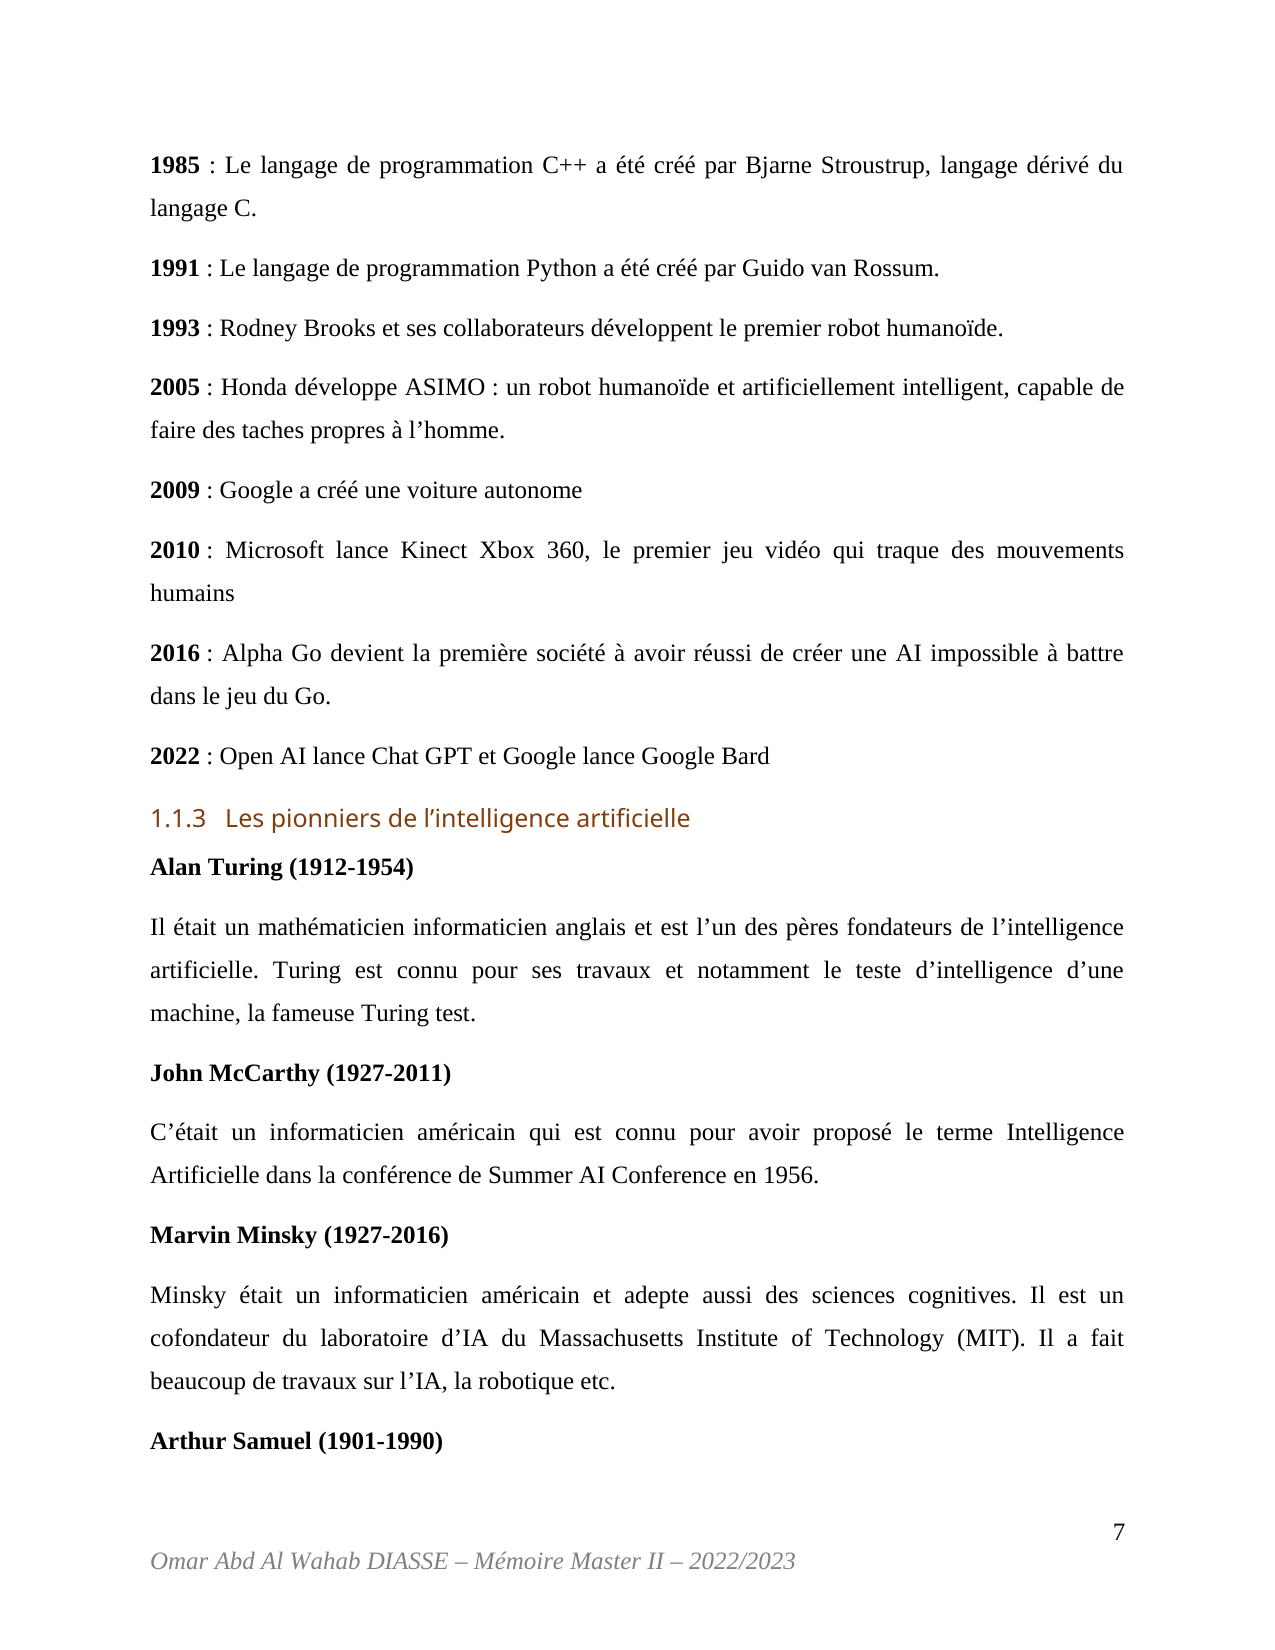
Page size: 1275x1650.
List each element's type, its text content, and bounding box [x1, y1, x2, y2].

text Il était un mathématicien informaticien anglais et est l’un des pères fondateurs de l’intelligence artificielle. Turing est connu pour ses travaux et notamment le teste d’intelligence d’une machine, la fameuse Turing test. [150, 912, 1125, 1027]
text 2022 : Open AI lance Chat GPT et Google lance Google Bard [150, 741, 1125, 770]
text Marvin Minsky (1927-2016) [150, 1220, 1125, 1249]
text 1985 : Le langage de programmation C++ a été créé par Bjarne Stroustrup, langage dérivé du langage C. [150, 150, 1125, 222]
text Arthur Samuel (1901-1990) [150, 1426, 1125, 1455]
text 2009 : Google a créé une voiture autonome [150, 475, 1125, 504]
text John McCarthy (1927-2011) [150, 1058, 1125, 1086]
text 1991 : Le langage de programmation Python a été créé par Guido van Rossum. [150, 253, 1125, 282]
text Minsky était un informaticien américain et adepte aussi des sciences cognitives. Il est un cofondateur du laboratoire d’IA du Massachusetts Institute of Technology (MIT). Il a fait beaucoup de travaux sur l’IA, la robotique etc. [150, 1280, 1125, 1395]
text 2005 : Honda développe ASIMO : un robot humanoïde et artificiellement intelligent, capable de faire des taches propres à l’homme. [150, 372, 1125, 444]
text 2010 : Microsoft lance Kinect Xbox 360, le premier jeu vidéo qui traque des mouvements humains [150, 535, 1125, 607]
text 1993 : Rodney Brooks et ses collaborateurs développent le premier robot humanoïde. [150, 313, 1125, 341]
text Alan Turing (1912-1954) [150, 852, 1125, 881]
text 2016 : Alpha Go devient la première société à avoir réussi de créer une AI impossible à battre dans le jeu du Go. [150, 638, 1125, 710]
text C’était un informaticien américain qui est connu pour avoir proposé le terme Intelligence Artificielle dans la conférence de Summer AI Conference en 1956. [150, 1117, 1125, 1189]
subtitle Les pionniers de l’intelligence artificielle [150, 801, 1125, 835]
